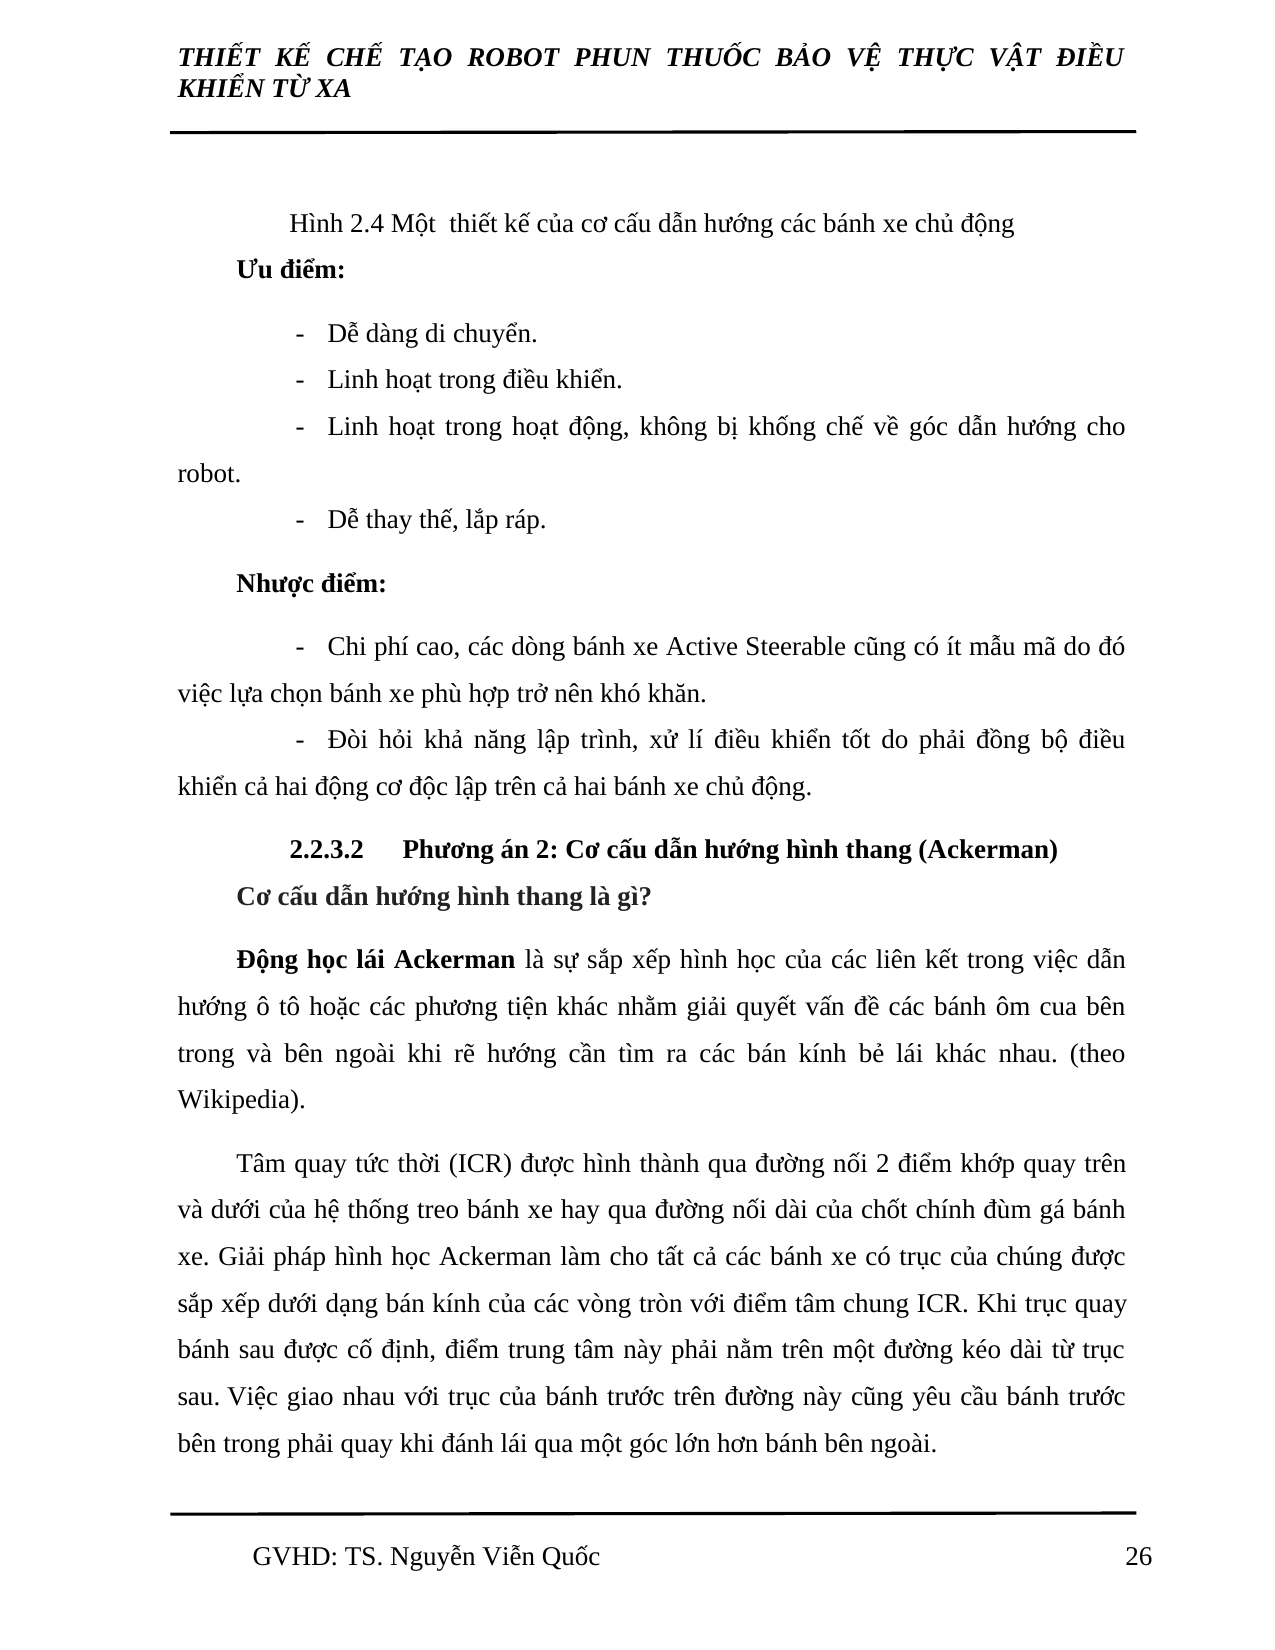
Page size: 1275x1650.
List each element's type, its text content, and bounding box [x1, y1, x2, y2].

list Dễ thay thế, lắp ráp. [177, 503, 1127, 535]
list Chi phí cao, các dòng bánh xe Active Steerable cũng có ít mẫu mã do đó việc lựa chọn bánh xe phù hợp trở nên khó khăn. [177, 630, 1127, 708]
subtitle Phương án 2: Cơ cấu dẫn hướng hình thang (Ackerman) [289, 833, 1127, 865]
text Tâm quay tức thời (ICR) được hình thành qua đường nối 2 điểm khớp quay trên và dưới của hệ thống treo bánh xe hay qua đường nối dài của chốt chính đùm gá bánh xe. Giải pháp hình học Ackerman làm cho tất cả các bánh xe có trục của chúng được sắp xếp dưới dạng bán kính của các vòng tròn với điểm tâm chung ICR. Khi trục quay bánh sau được cố định, điểm trung tâm này phải nằm trên một đường kéo dài từ trục sau. Việc giao nhau với trục của bánh trước trên đường này cũng yêu cầu bánh trước bên trong phải quay khi đánh lái qua một góc lớn hơn bánh bên ngoài. [177, 1147, 1127, 1194]
list Linh hoạt trong điều khiển. [177, 363, 1127, 395]
list Dễ dàng di chuyển. [177, 317, 1127, 348]
subtitle Hình 2.4 Một thiết kế của cơ cấu dẫn hướng các bánh xe chủ động [177, 207, 1127, 238]
text Nhược điểm: [177, 567, 1127, 598]
list Linh hoạt trong hoạt động, không bị khống chế về góc dẫn hướng cho robot. [177, 410, 1127, 488]
text Ưu điểm: [177, 253, 1127, 285]
list Đòi hỏi khả năng lập trình, xử lí điều khiển tốt do phải đồng bộ điều khiển cả hai động cơ độc lập trên cả hai bánh xe chủ động. [177, 723, 1127, 801]
text Cơ cấu dẫn hướng hình thang là gì? [177, 880, 1127, 911]
text Tâm quay tức thời (ICR) được hình thành qua đường nối 2 điểm khớp quay trên và dưới của hệ thống treo bánh xe hay qua đường nối dài của chốt chính đùm gá bánh xe. Giải pháp hình học Ackerman làm cho tất cả các bánh xe có trục của chúng được sắp xếp dưới dạng bán kính của các vòng tròn với điểm tâm chung ICR. Khi trục quay bánh sau được cố định, điểm trung tâm này phải nằm trên một đường kéo dài từ trục sau. Việc giao nhau với trục của bánh trước trên đường này cũng yêu cầu bánh trước bên trong phải quay khi đánh lái qua một góc lớn hơn bánh bên ngoài. [177, 1225, 1127, 1458]
text Động học lái Ackerman là sự sắp xếp hình học của các liên kết trong việc dẫn hướng ô tô hoặc các phương tiện khác nhằm giải quyết vấn đề các bánh ôm cua bên trong và bên ngoài khi rẽ hướng cần tìm ra các bán kính bẻ lái khác nhau. (theo Wikipedia). [177, 943, 1127, 1115]
